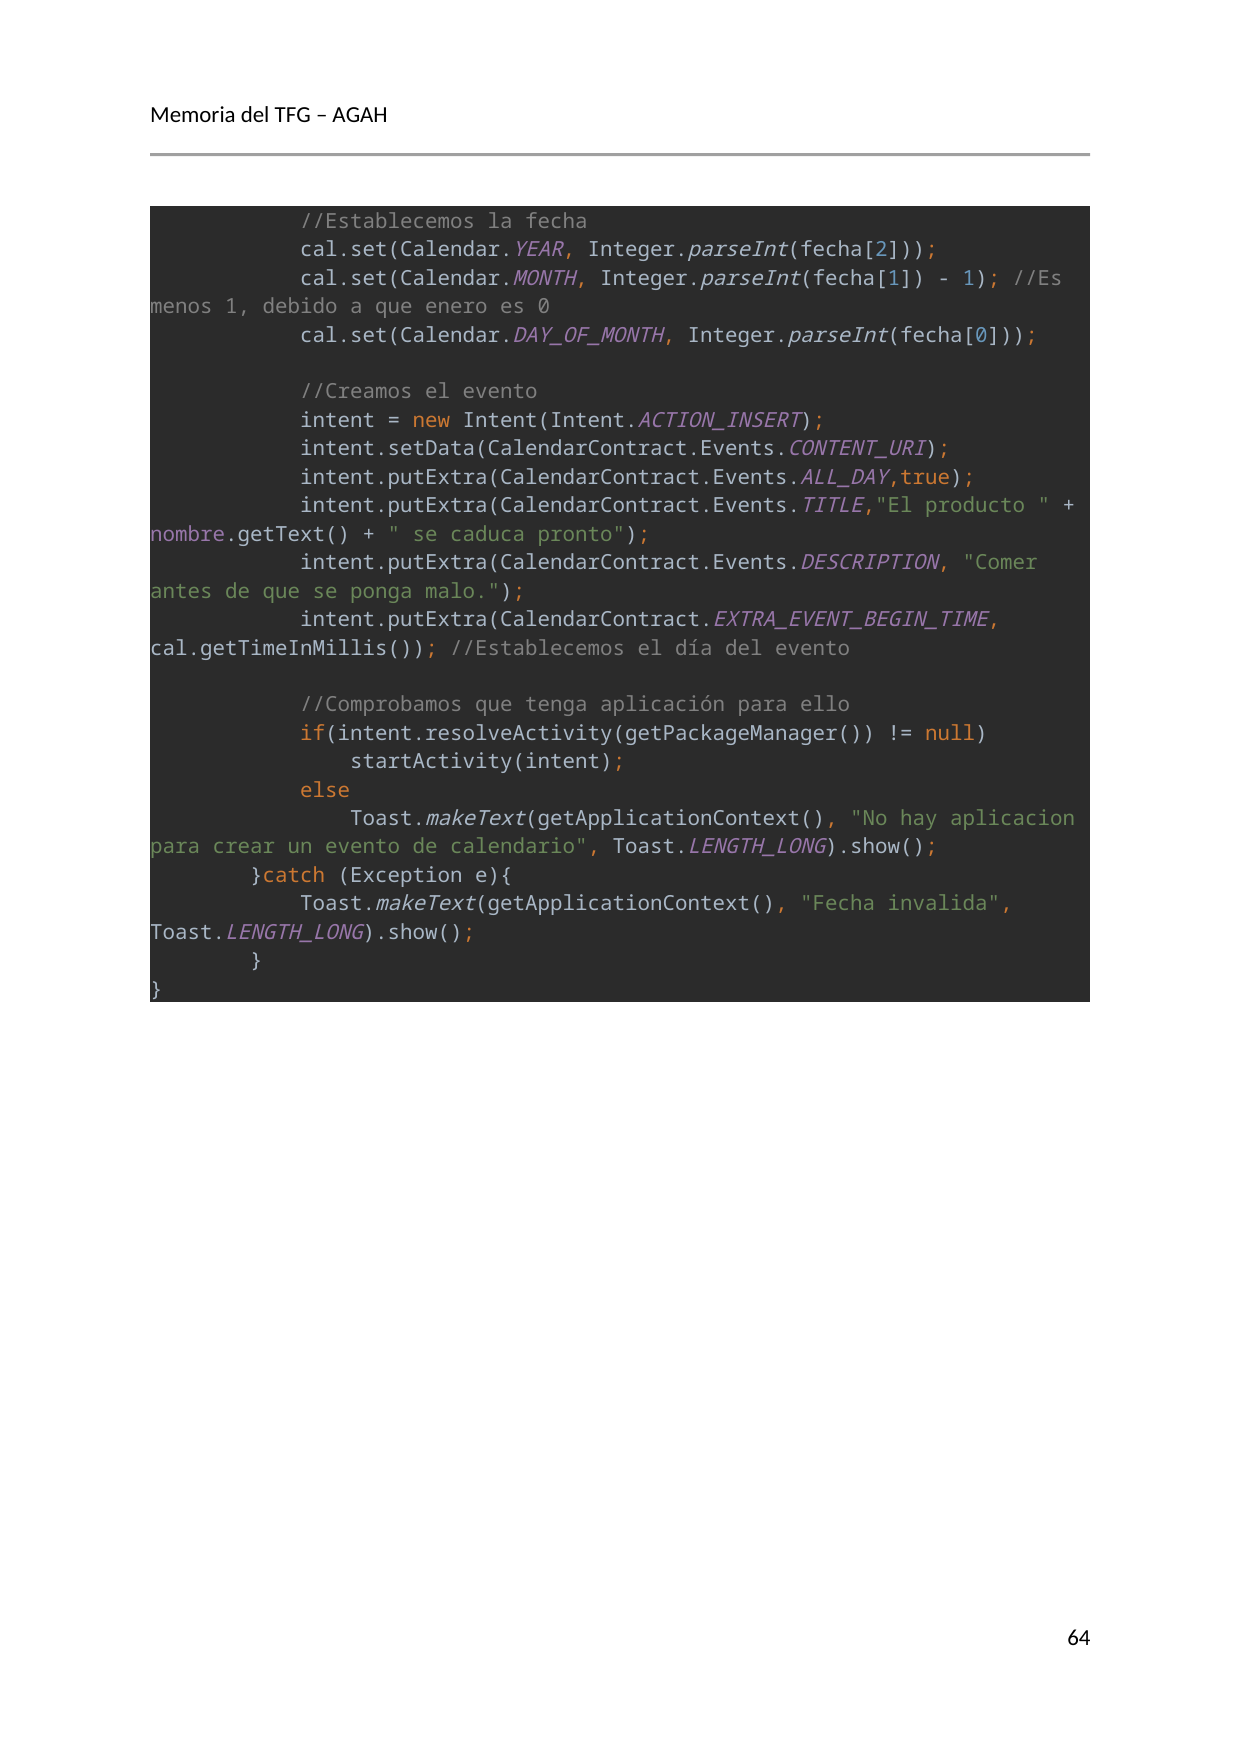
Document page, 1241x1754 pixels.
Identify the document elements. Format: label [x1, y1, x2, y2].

text [150, 206, 1090, 1002]
